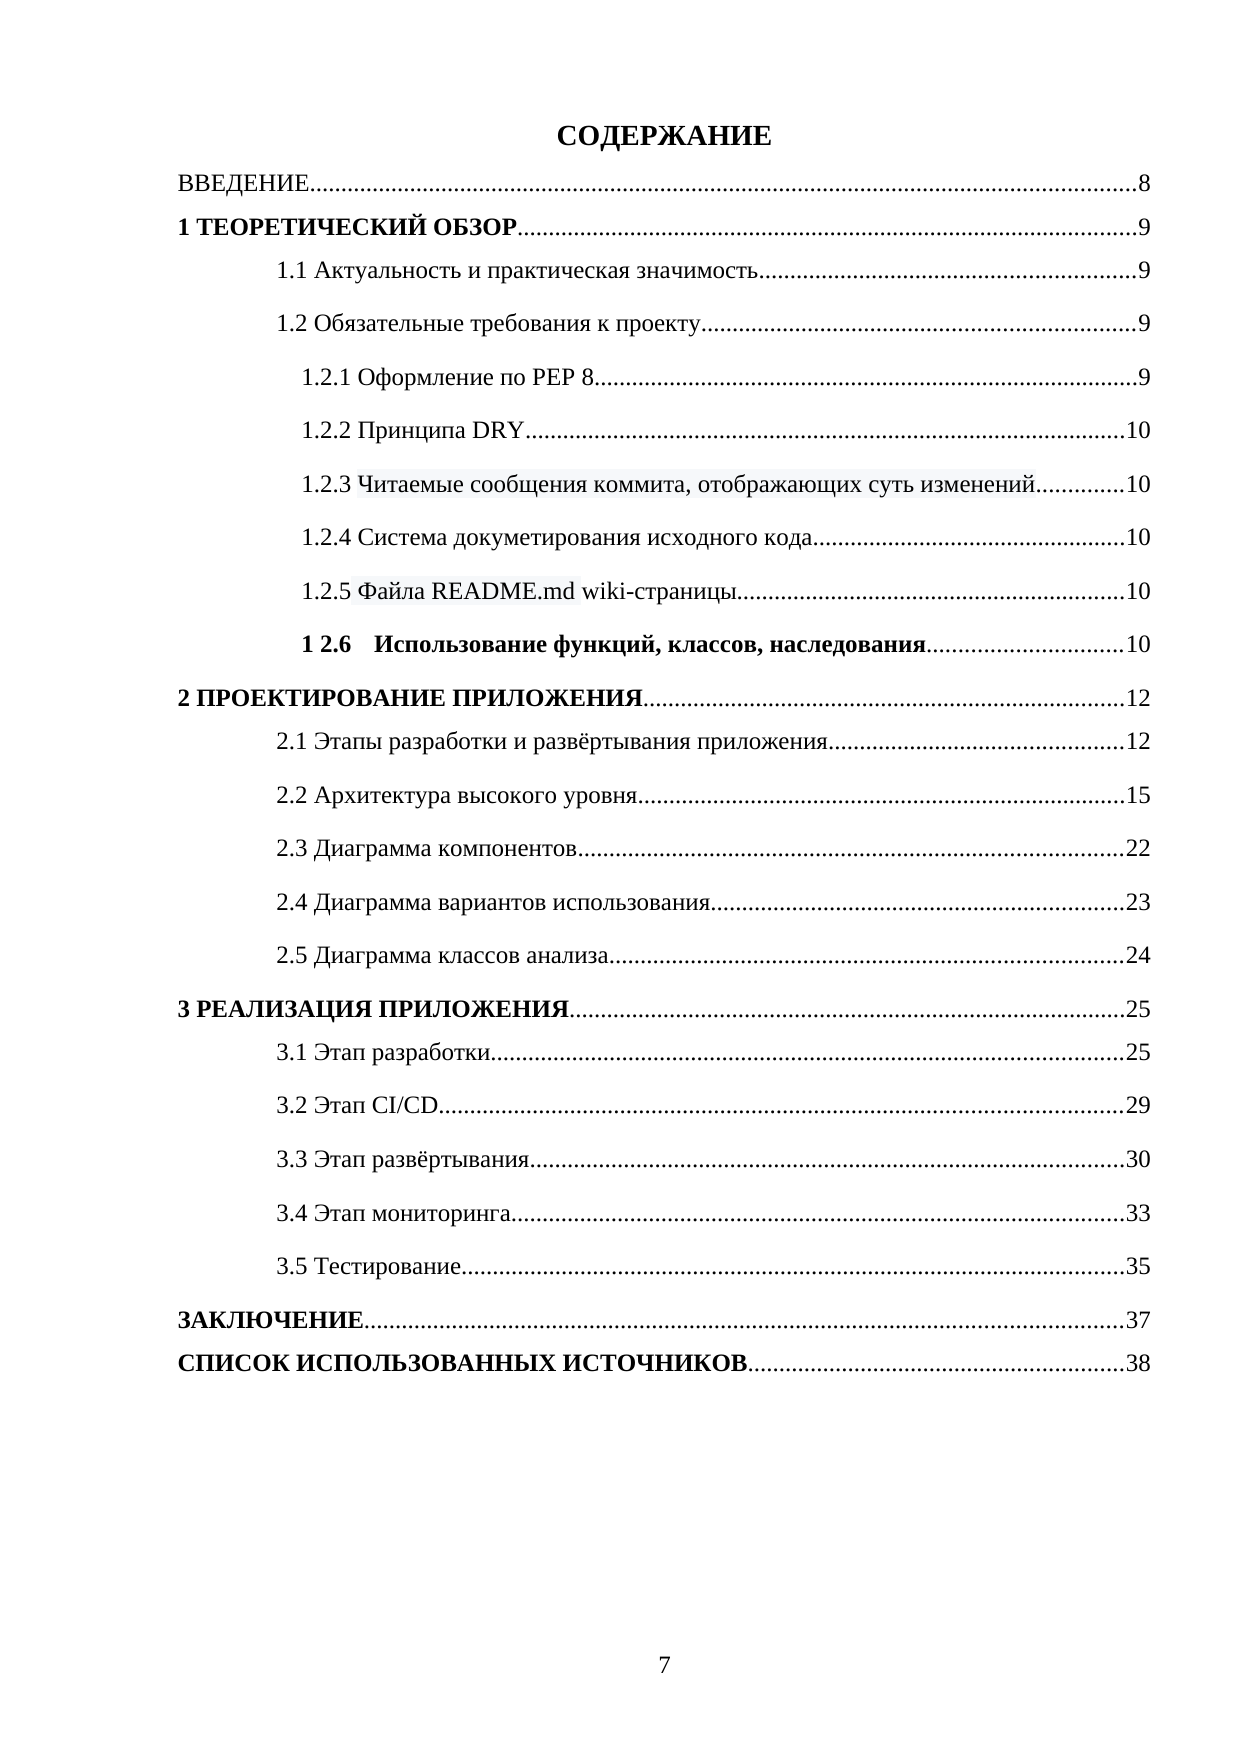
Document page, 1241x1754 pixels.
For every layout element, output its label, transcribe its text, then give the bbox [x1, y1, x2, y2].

text СОДЕРЖАНИЕ [177, 118, 1152, 152]
